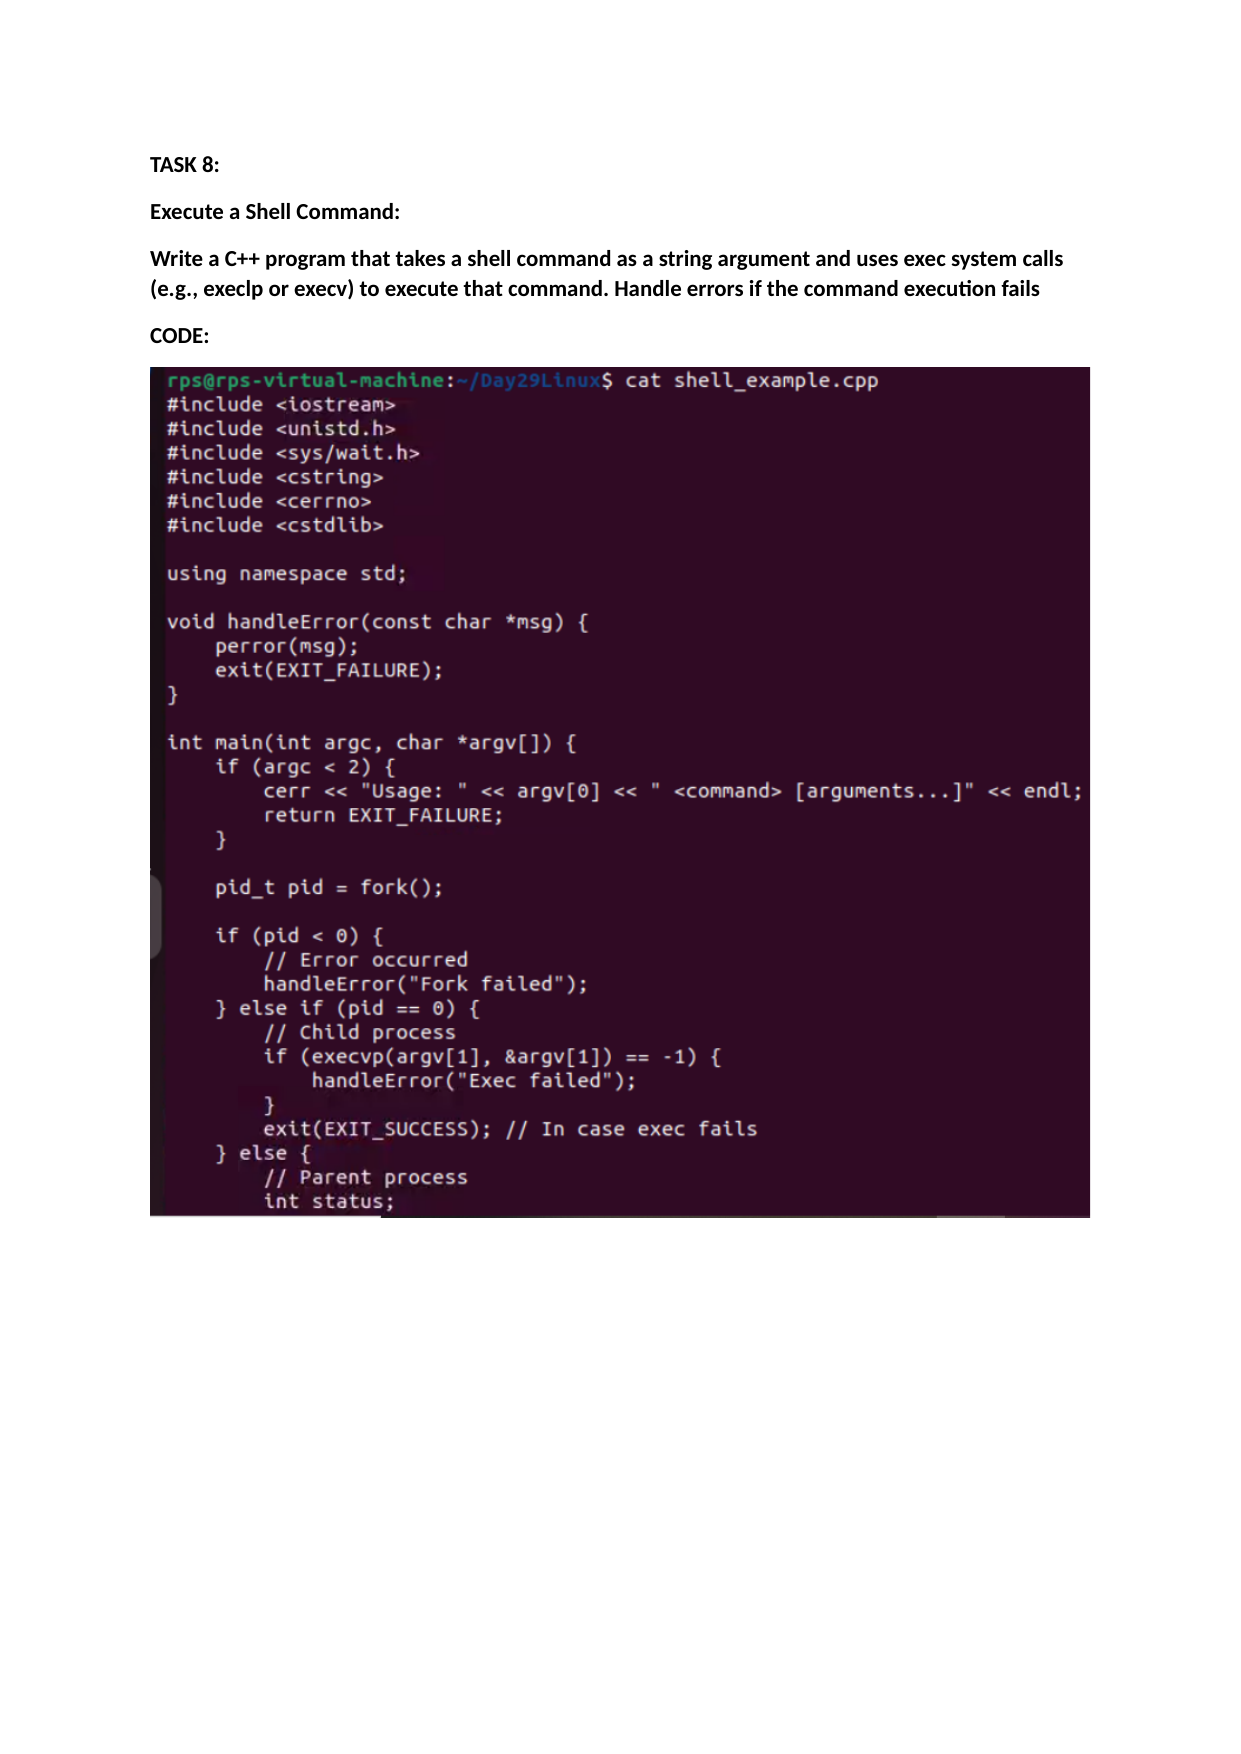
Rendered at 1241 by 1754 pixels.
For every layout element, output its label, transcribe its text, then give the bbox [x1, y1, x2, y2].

text Write a C++ program that takes a shell command as a string argument and uses exec system calls (e.g., execlp or execv) to execute that command. Handle errors if the command execution fails [150, 244, 1090, 302]
text CODE: [150, 321, 1090, 349]
picture [150, 367, 1091, 1218]
text Execute a Shell Command: [150, 197, 1090, 225]
text TASK 8: [150, 150, 1090, 178]
